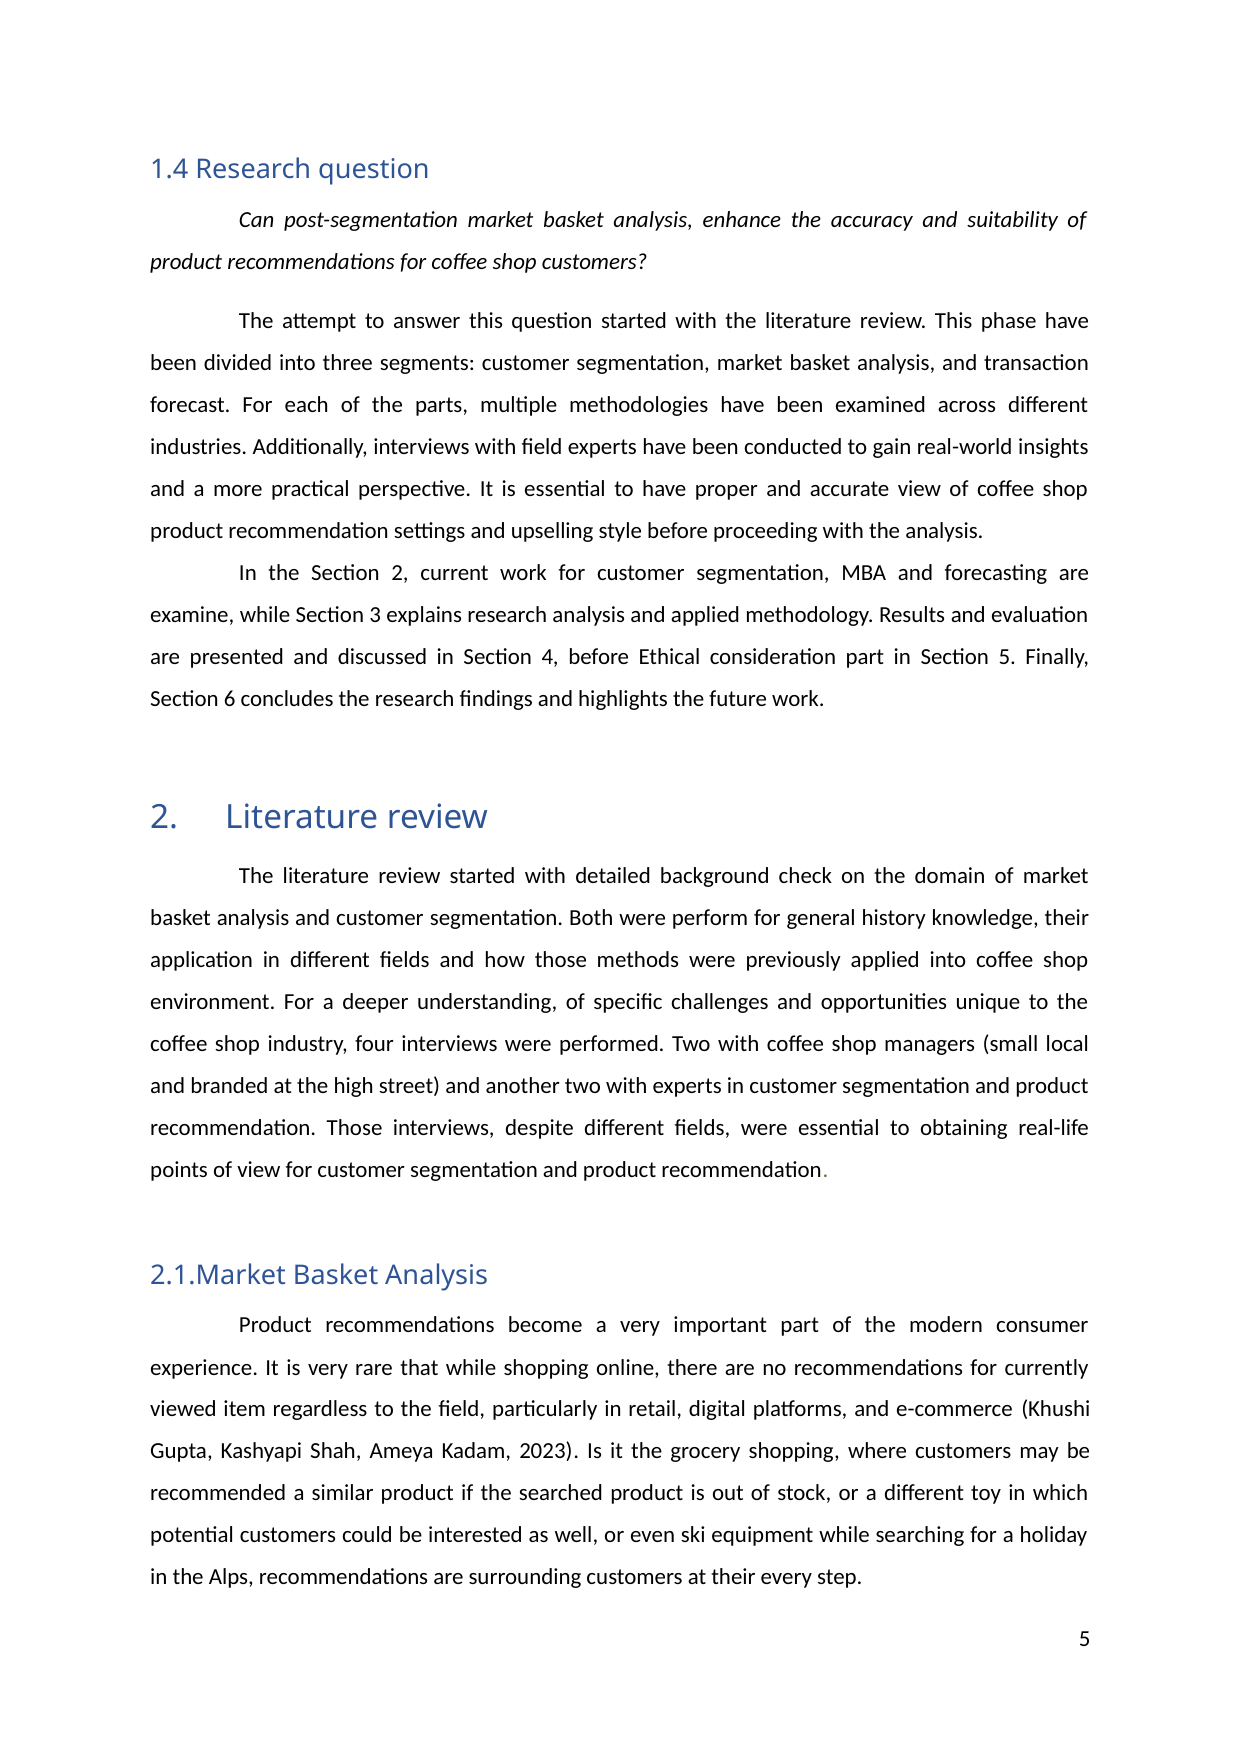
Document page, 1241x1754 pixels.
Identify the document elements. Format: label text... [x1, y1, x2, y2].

list The literature review started with detailed background check on the domain of market basket analysis and customer segmentation. Both were perform for general history knowledge, their application in different fields and how those methods were previously applied into coffee shop environment. For a deeper understanding, of specific challenges and opportunities unique to the coffee shop industry, four interviews were performed. Two with coffee shop managers (small local and branded at the high street) and another two with experts in customer segmentation and product recommendation. Those interviews, despite different fields, were essential to obtaining real-life points of view for customer segmentation and product recommendation. [150, 861, 1090, 1183]
list Product recommendations become a very important part of the modern consumer experience. It is very rare that while shopping online, there are no recommendations for currently viewed item regardless to the field, particularly in retail, digital platforms, and e-commerce . Is it the grocery shopping, where customers may be recommended a similar product if the searched product is out of stock, or a different toy in which potential customers could be interested as well, or even ski equipment while searching for a holiday in the Alps, recommendations are surrounding customers at their every step. [150, 1311, 1090, 1591]
subtitle Literature review [150, 793, 1090, 838]
list Can post-segmentation market basket analysis, enhance the accuracy and suitability of product recommendations for coffee shop customers? [150, 205, 1090, 275]
text In the Section 2, current work for customer segmentation, MBA and forecasting are examine, while Section 3 explains research analysis and applied methodology. Results and evaluation are presented and discussed in Section 4, before Ethical consideration part in Section 5. Finally, Section 6 concludes the research findings and highlights the future work. [150, 558, 1090, 712]
subtitle 1.4 Research question [150, 150, 1090, 187]
text The attempt to answer this question started with the literature review. This phase have been divided into three segments: customer segmentation, market basket analysis, and transaction forecast. For each of the parts, multiple methodologies have been examined across different industries. Additionally, interviews with field experts have been conducted to gain real-world insights and a more practical perspective. It is essential to have proper and accurate view of coffee shop product recommendation settings and upselling style before proceeding with the analysis. [150, 306, 1090, 544]
subtitle 2.1.Market Basket Analysis [150, 1255, 1090, 1292]
